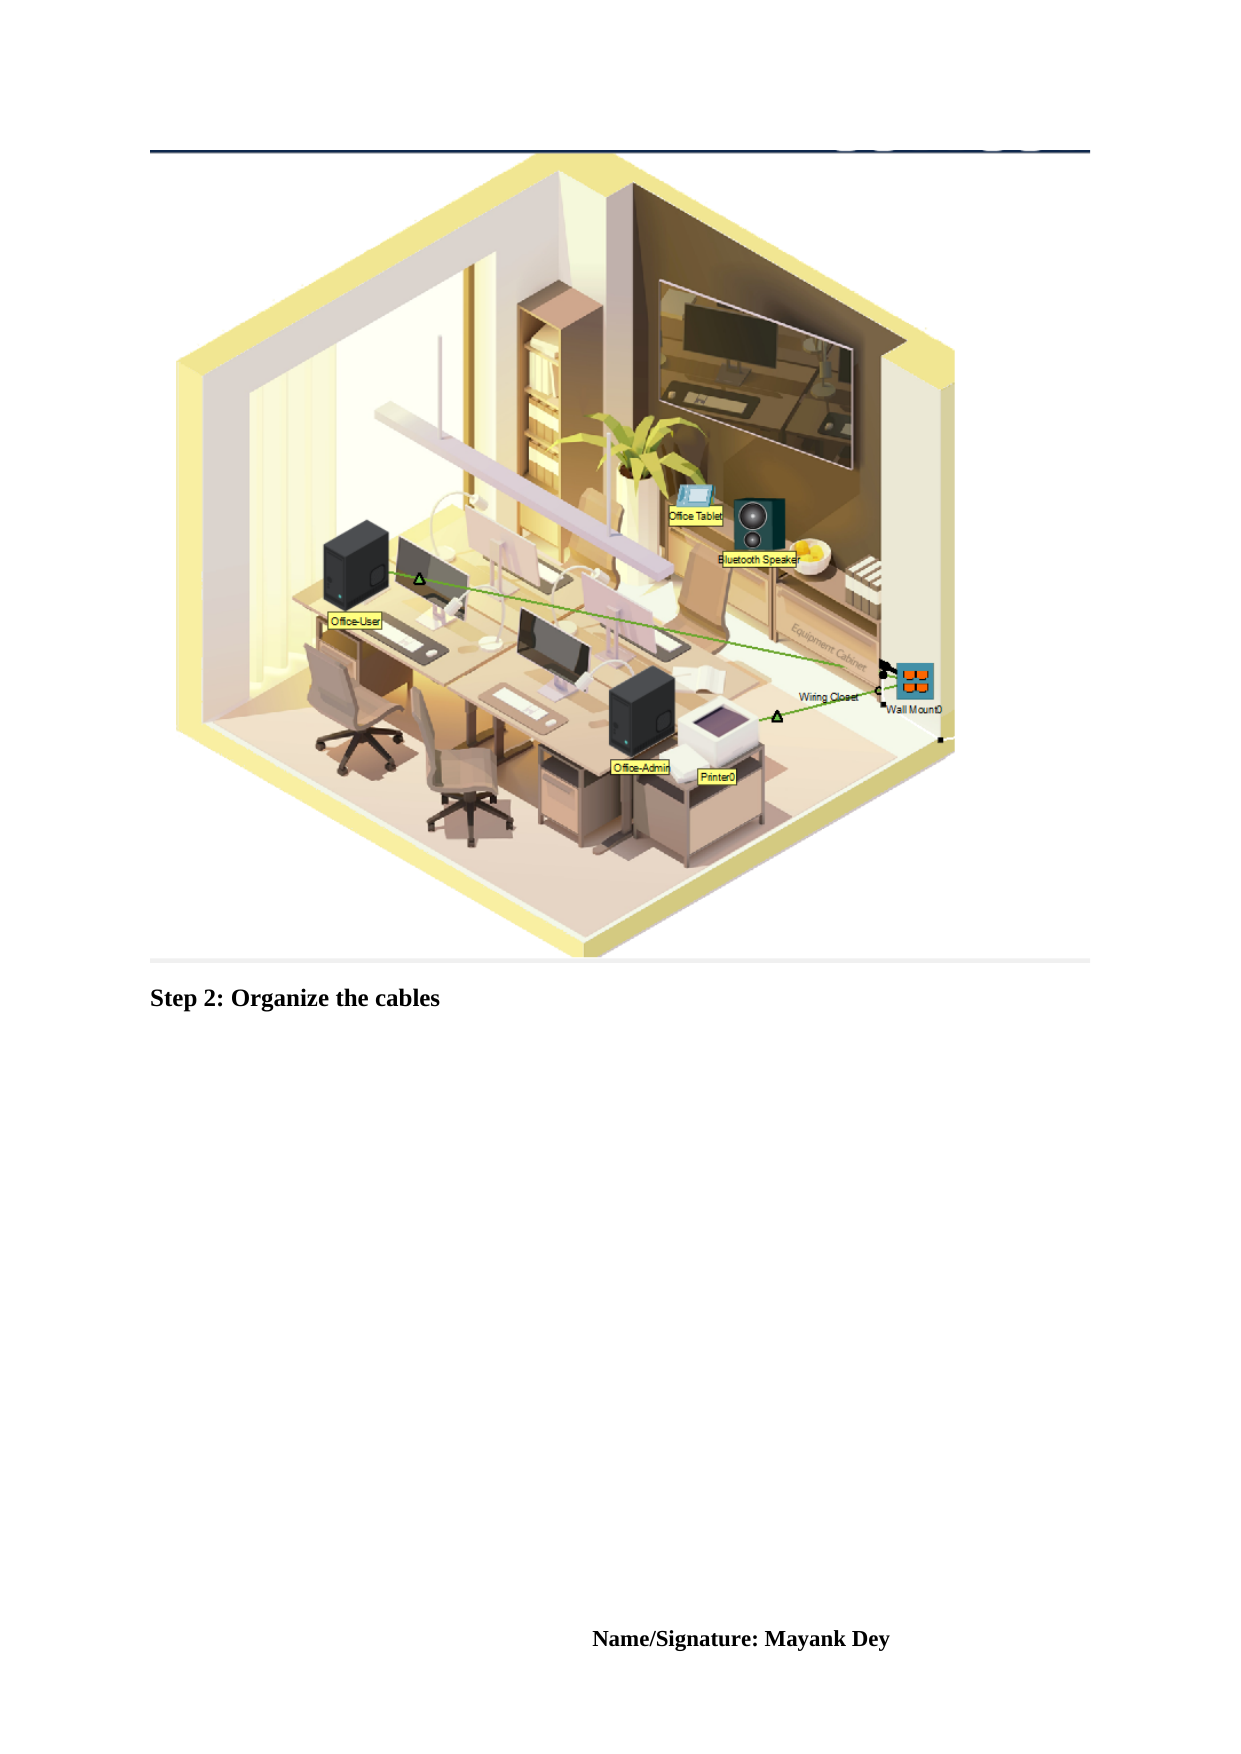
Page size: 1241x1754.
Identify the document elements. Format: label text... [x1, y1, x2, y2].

text Step 2: Organize the cables [150, 983, 1090, 1011]
picture [150, 150, 1091, 963]
